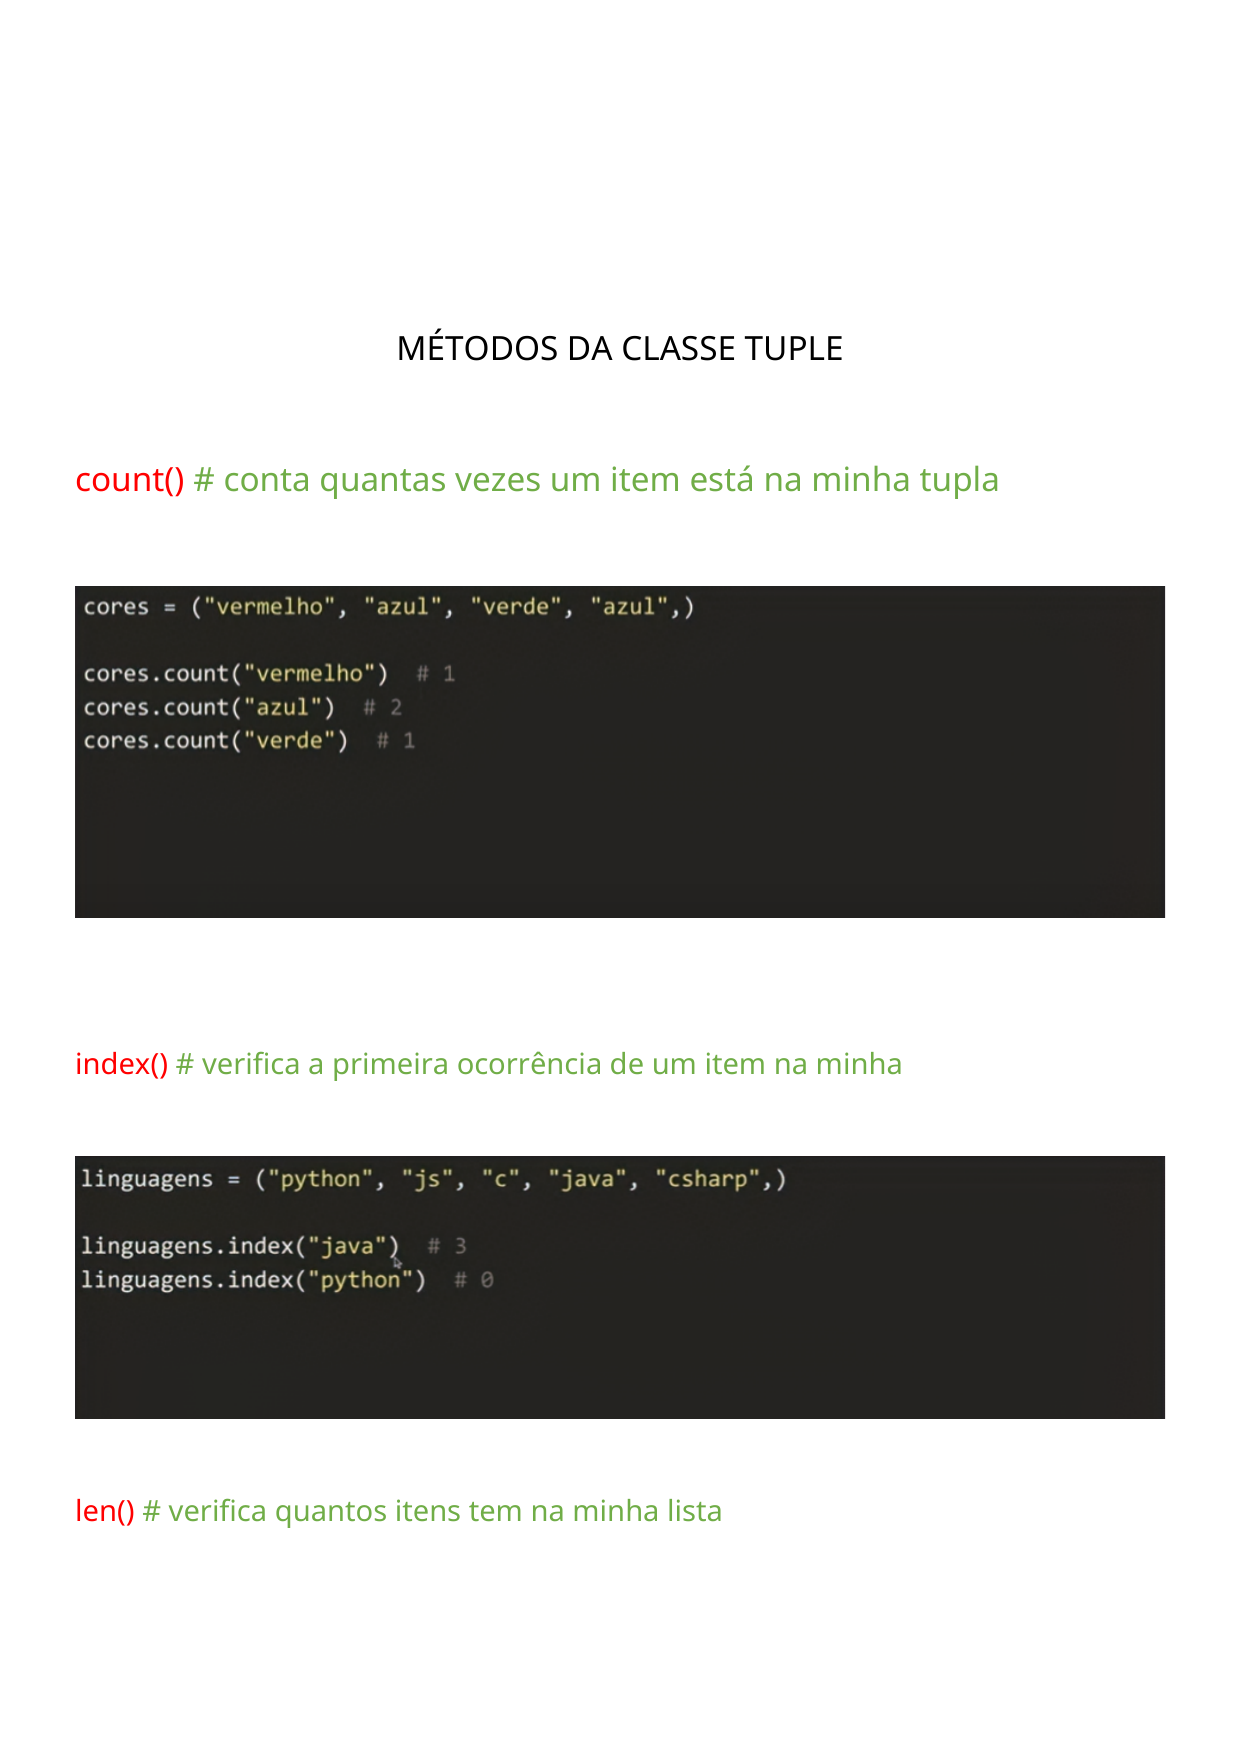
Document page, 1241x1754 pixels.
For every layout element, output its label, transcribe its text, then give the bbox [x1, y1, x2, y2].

picture [75, 586, 1166, 918]
text len() # verifica quantos itens tem na minha lista [75, 1491, 1165, 1530]
text index() # verifica a primeira ocorrência de um item na minha [75, 1043, 1165, 1083]
picture [75, 1156, 1166, 1419]
text count() # conta quantas vezes um item está na minha tupla [75, 456, 1165, 501]
text MÉTODOS DA CLASSE TUPLE [75, 324, 1165, 370]
